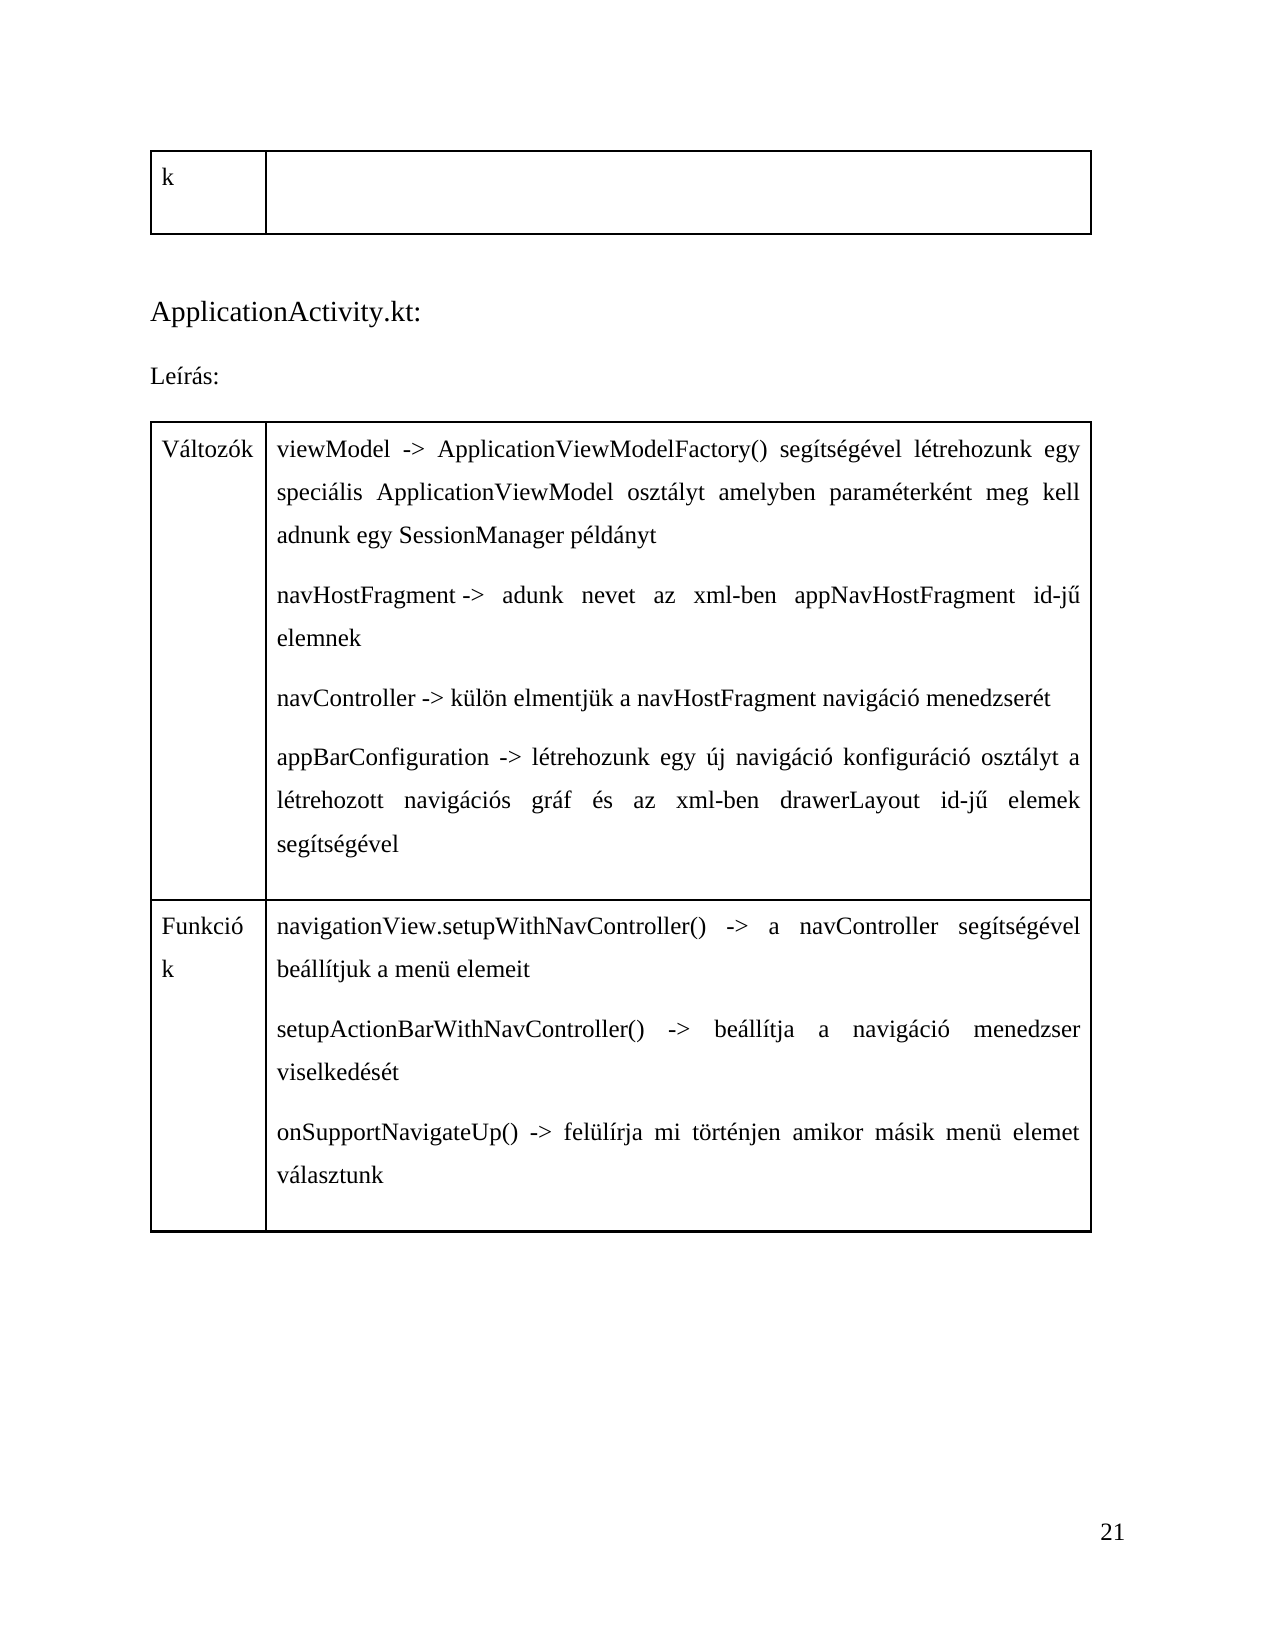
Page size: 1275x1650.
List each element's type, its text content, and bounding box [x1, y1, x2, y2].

table_header Változók [152, 423, 265, 899]
text ApplicationActivity.kt: [150, 294, 1125, 328]
table_cell navigationView.setupWithNavController() -> a navController segítségével beállítjuk a menü elemeit setupActionBarWithNavController() -> beállítja a navigáció menedzser viselkedését onSupportNavigateUp() -> felülírja mi történjen amikor másik menü elemet választunk [267, 901, 1090, 1230]
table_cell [267, 152, 1090, 233]
text Leírás: [150, 361, 1125, 390]
table_header viewModel -> ApplicationViewModelFactory() segítségével létrehozunk egy speciális ApplicationViewModel osztályt amelyben paraméterként meg kell adnunk egy SessionManager példányt navHostFragment -> adunk nevet az xml-ben appNavHostFragment id-jű elemnek navController -> külön elmentjük a navHostFragment navigáció menedzserét appBarConfiguration -> létrehozunk egy új navigáció konfiguráció osztályt a létrehozott navigációs gráf és az xml-ben drawerLayout id-jű elemek segítségével [267, 423, 1090, 899]
table_cell Funkciók [152, 901, 265, 1230]
table_cell Funkciók [152, 152, 265, 233]
